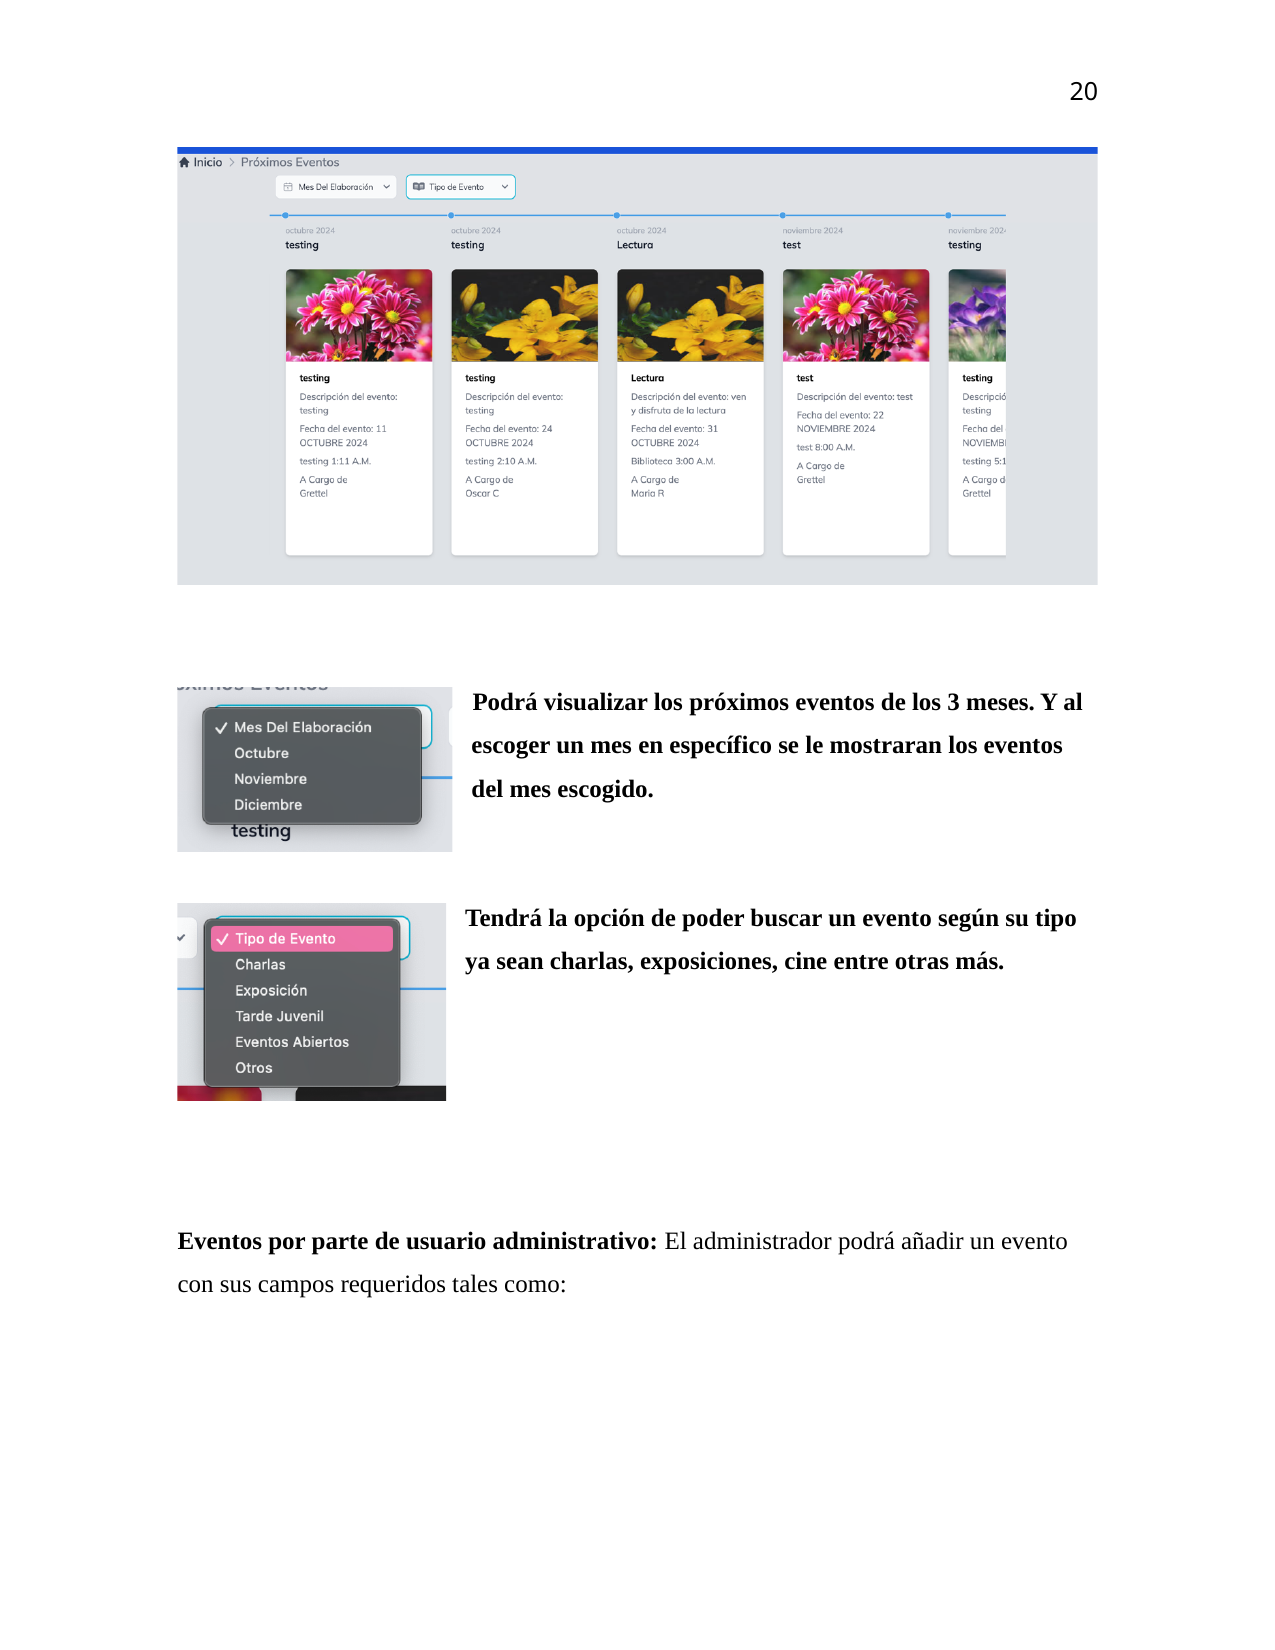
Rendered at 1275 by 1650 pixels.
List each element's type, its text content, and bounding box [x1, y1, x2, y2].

picture [177, 903, 447, 1101]
picture [177, 687, 453, 852]
picture [177, 147, 1098, 585]
text Eventos por parte de usuario administrativo: El administrador podrá añadir un evento con sus campos requeridos tales como: [177, 1183, 1098, 1298]
text Podrá visualizar los próximos eventos de los 3 meses. Y al escoger un mes en específico se le mostraran los eventos del mes escogido. [453, 687, 1098, 802]
text Tendrá la opción de poder buscar un evento según su tipo ya sean charlas, exposiciones, cine entre otras más. [177, 903, 1098, 1166]
